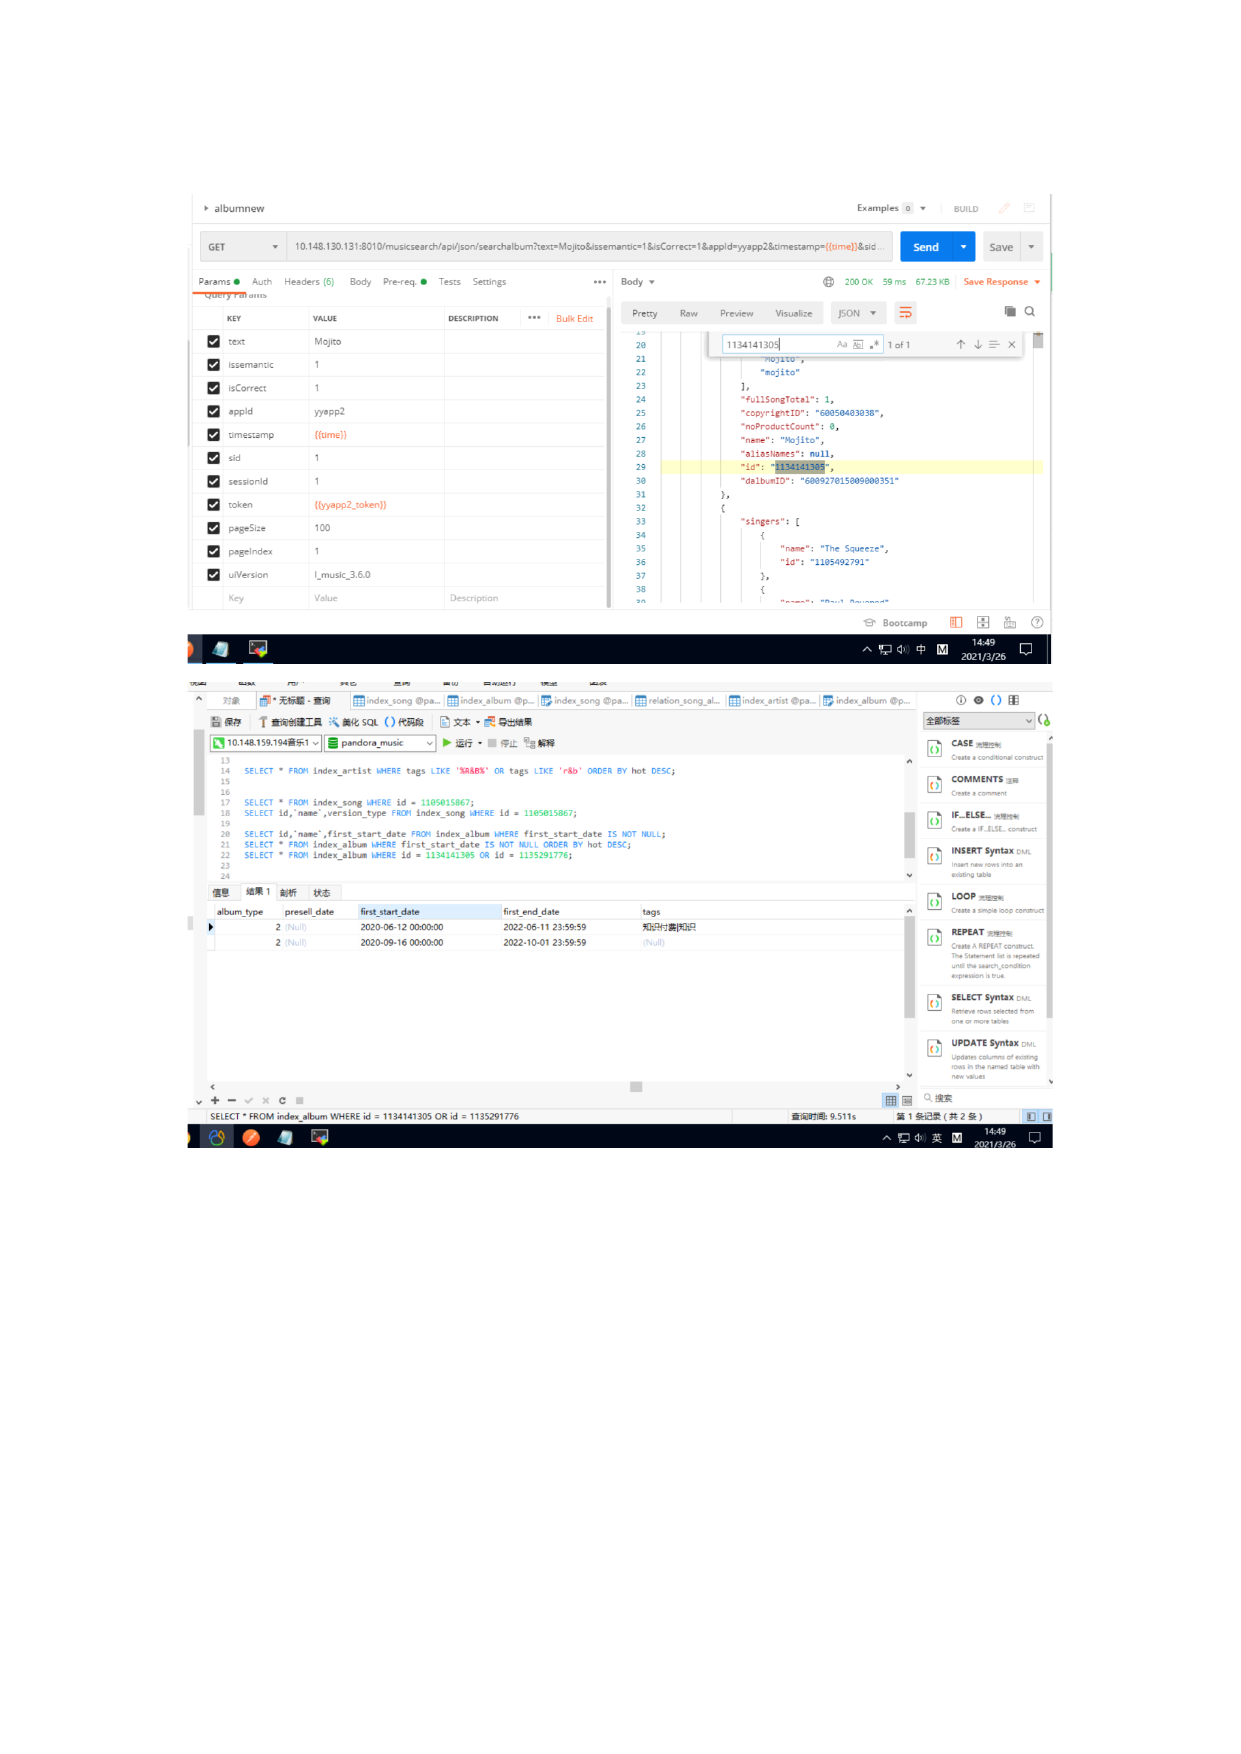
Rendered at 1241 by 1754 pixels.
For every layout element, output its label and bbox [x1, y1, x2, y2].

picture [187, 682, 1053, 1148]
picture [187, 194, 1053, 664]
